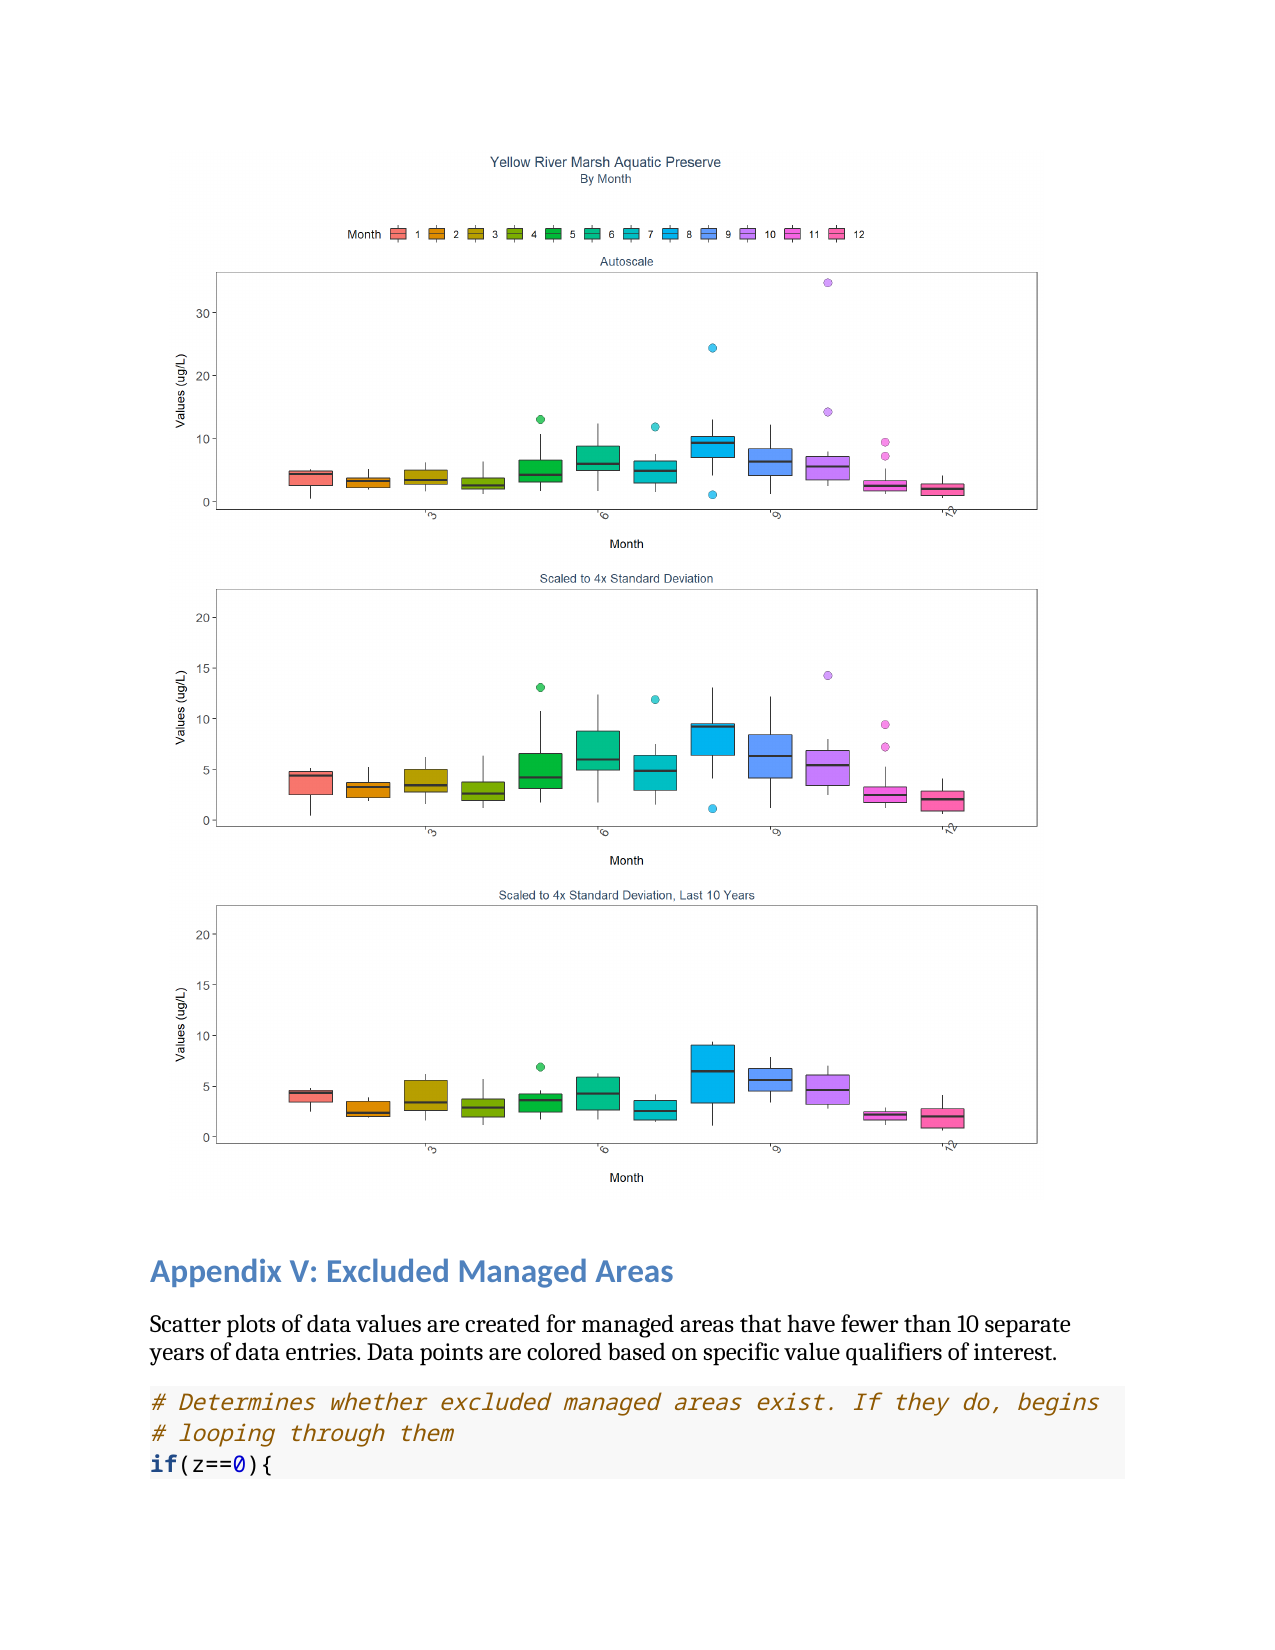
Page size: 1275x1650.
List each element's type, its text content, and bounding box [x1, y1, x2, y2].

picture [168, 150, 1044, 1200]
subtitle Appendix V: Excluded Managed Areas [150, 1250, 1125, 1291]
text Scatter plots of data values are created for managed areas that have fewer than 10 separate years of data entries. Data points are colored based on specific value qualifiers of interest. [150, 1309, 1125, 1367]
